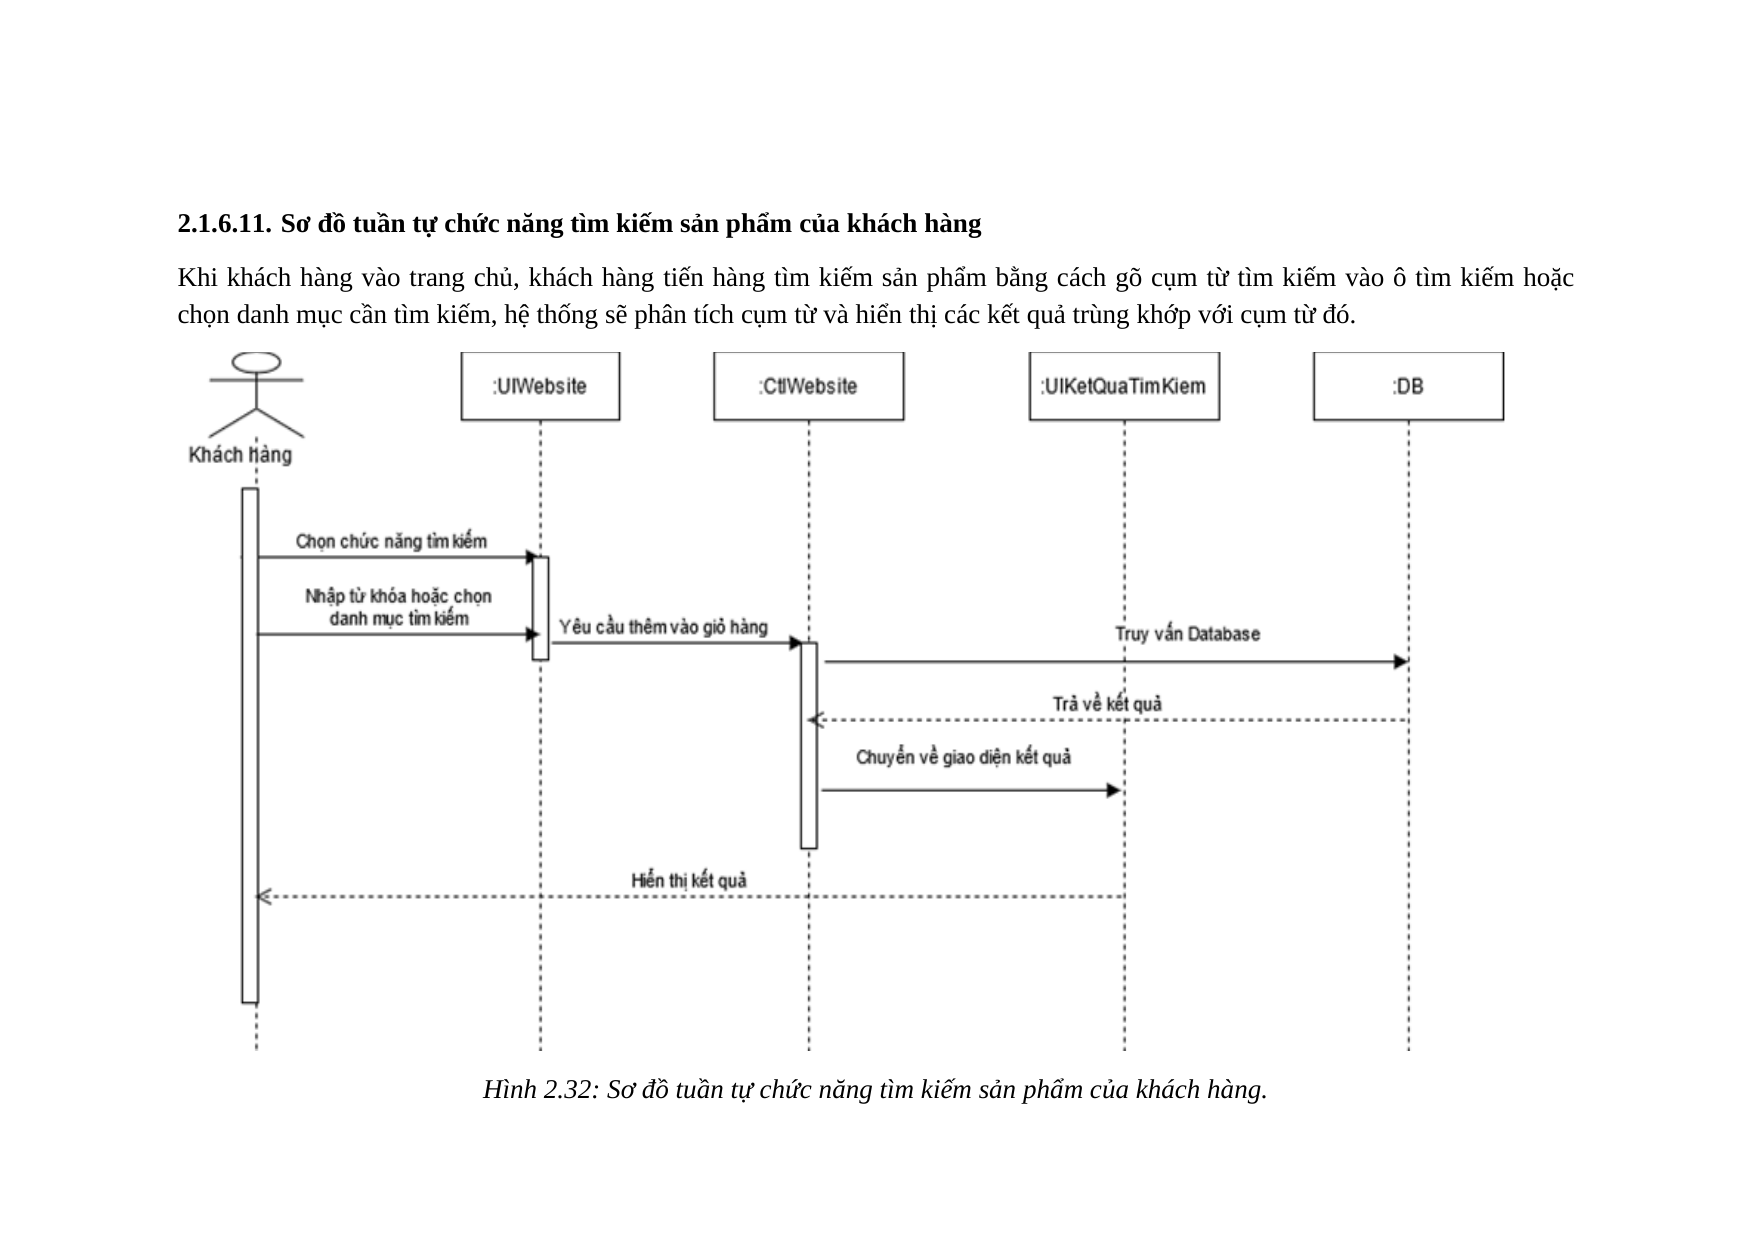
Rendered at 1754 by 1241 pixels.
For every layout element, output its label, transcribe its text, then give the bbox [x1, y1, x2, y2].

picture [177, 352, 1577, 1051]
text Khi khách hàng vào trang chủ, khách hàng tiến hàng tìm kiếm sản phẩm bằng cách gõ cụm từ tìm kiếm vào ô tìm kiếm hoặc chọn danh mục cần tìm kiếm, hệ thống sẽ phân tích cụm từ và hiển thị các kết quả trùng khớp với cụm từ đó. [177, 261, 1577, 329]
list Sơ đồ tuần tự chức năng tìm kiếm sản phẩm của khách hàng [177, 207, 1577, 238]
text Hình 2.32: Sơ đồ tuần tự chức năng tìm kiếm sản phẩm của khách hàng. [177, 1073, 1577, 1104]
